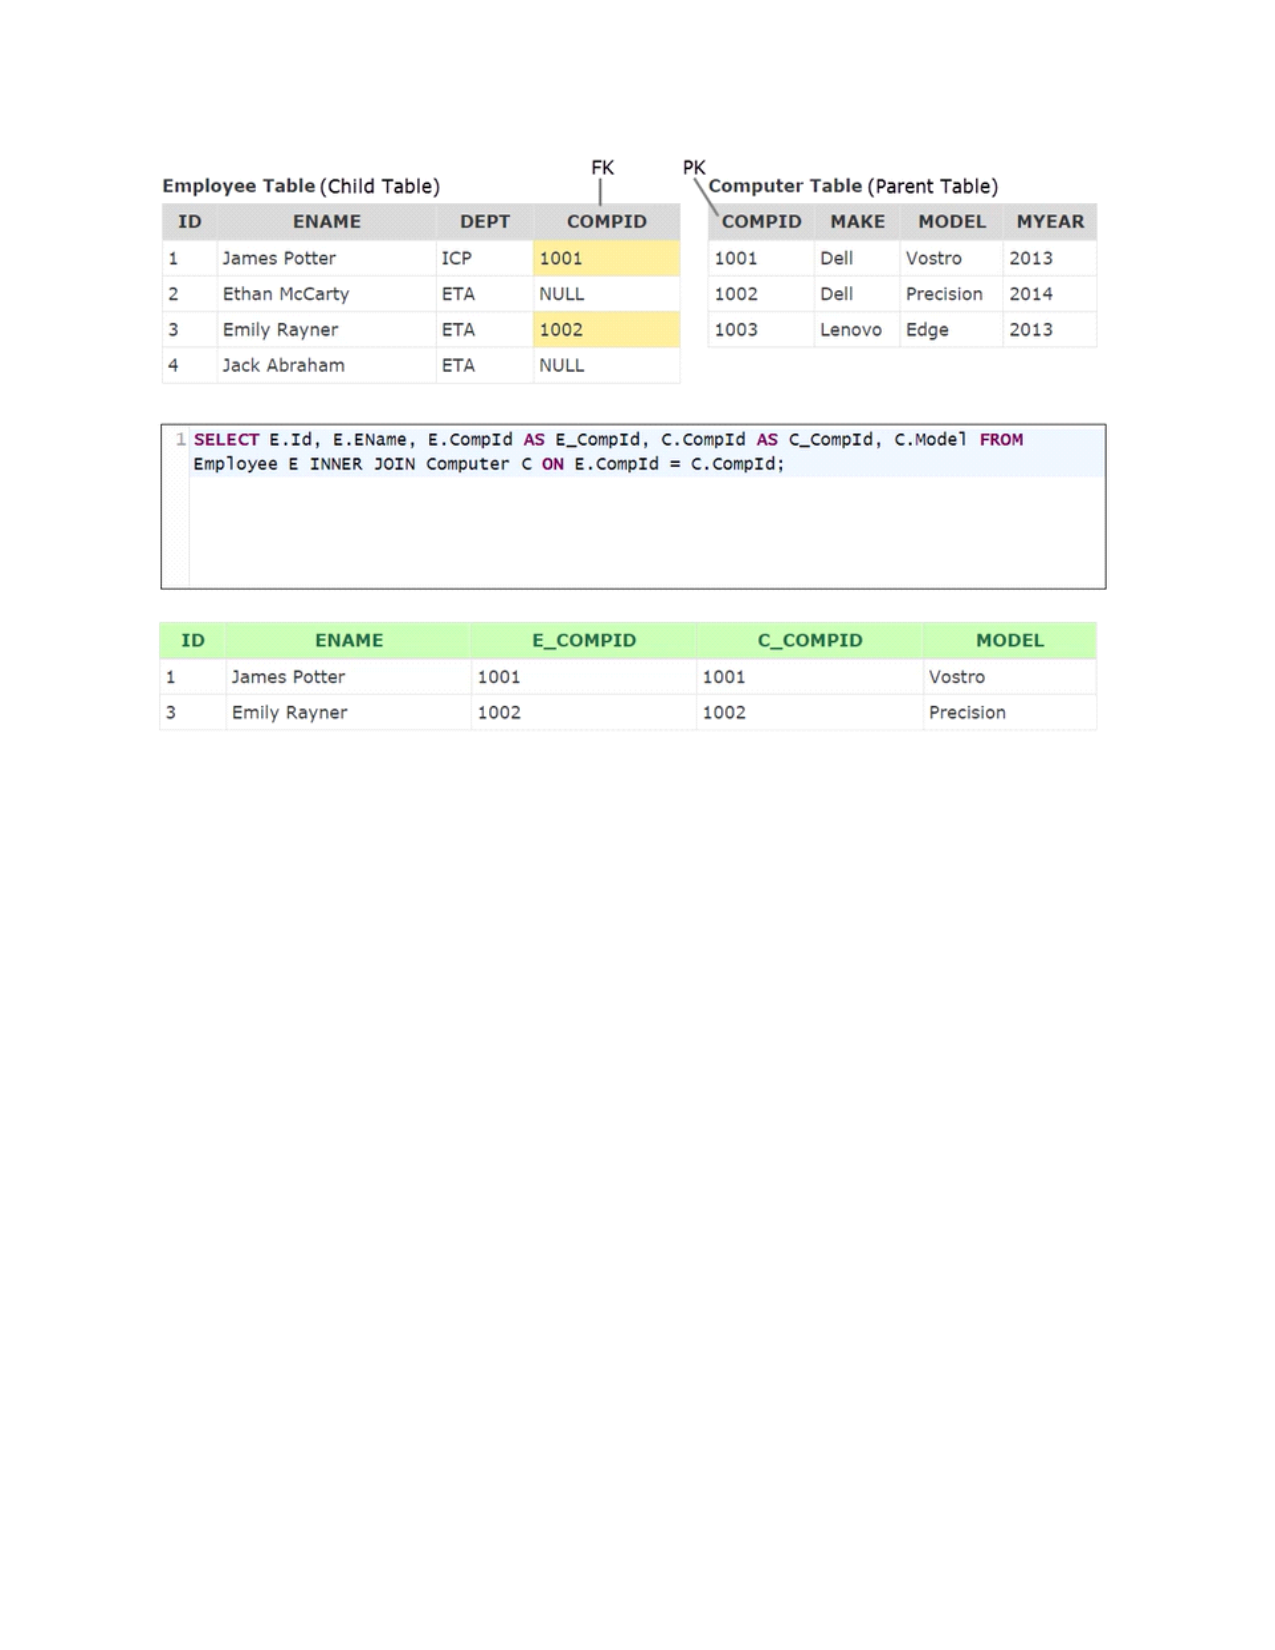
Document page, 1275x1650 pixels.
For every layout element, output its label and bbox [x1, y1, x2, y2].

picture [150, 150, 1110, 387]
picture [150, 411, 1110, 594]
picture [150, 618, 1110, 748]
